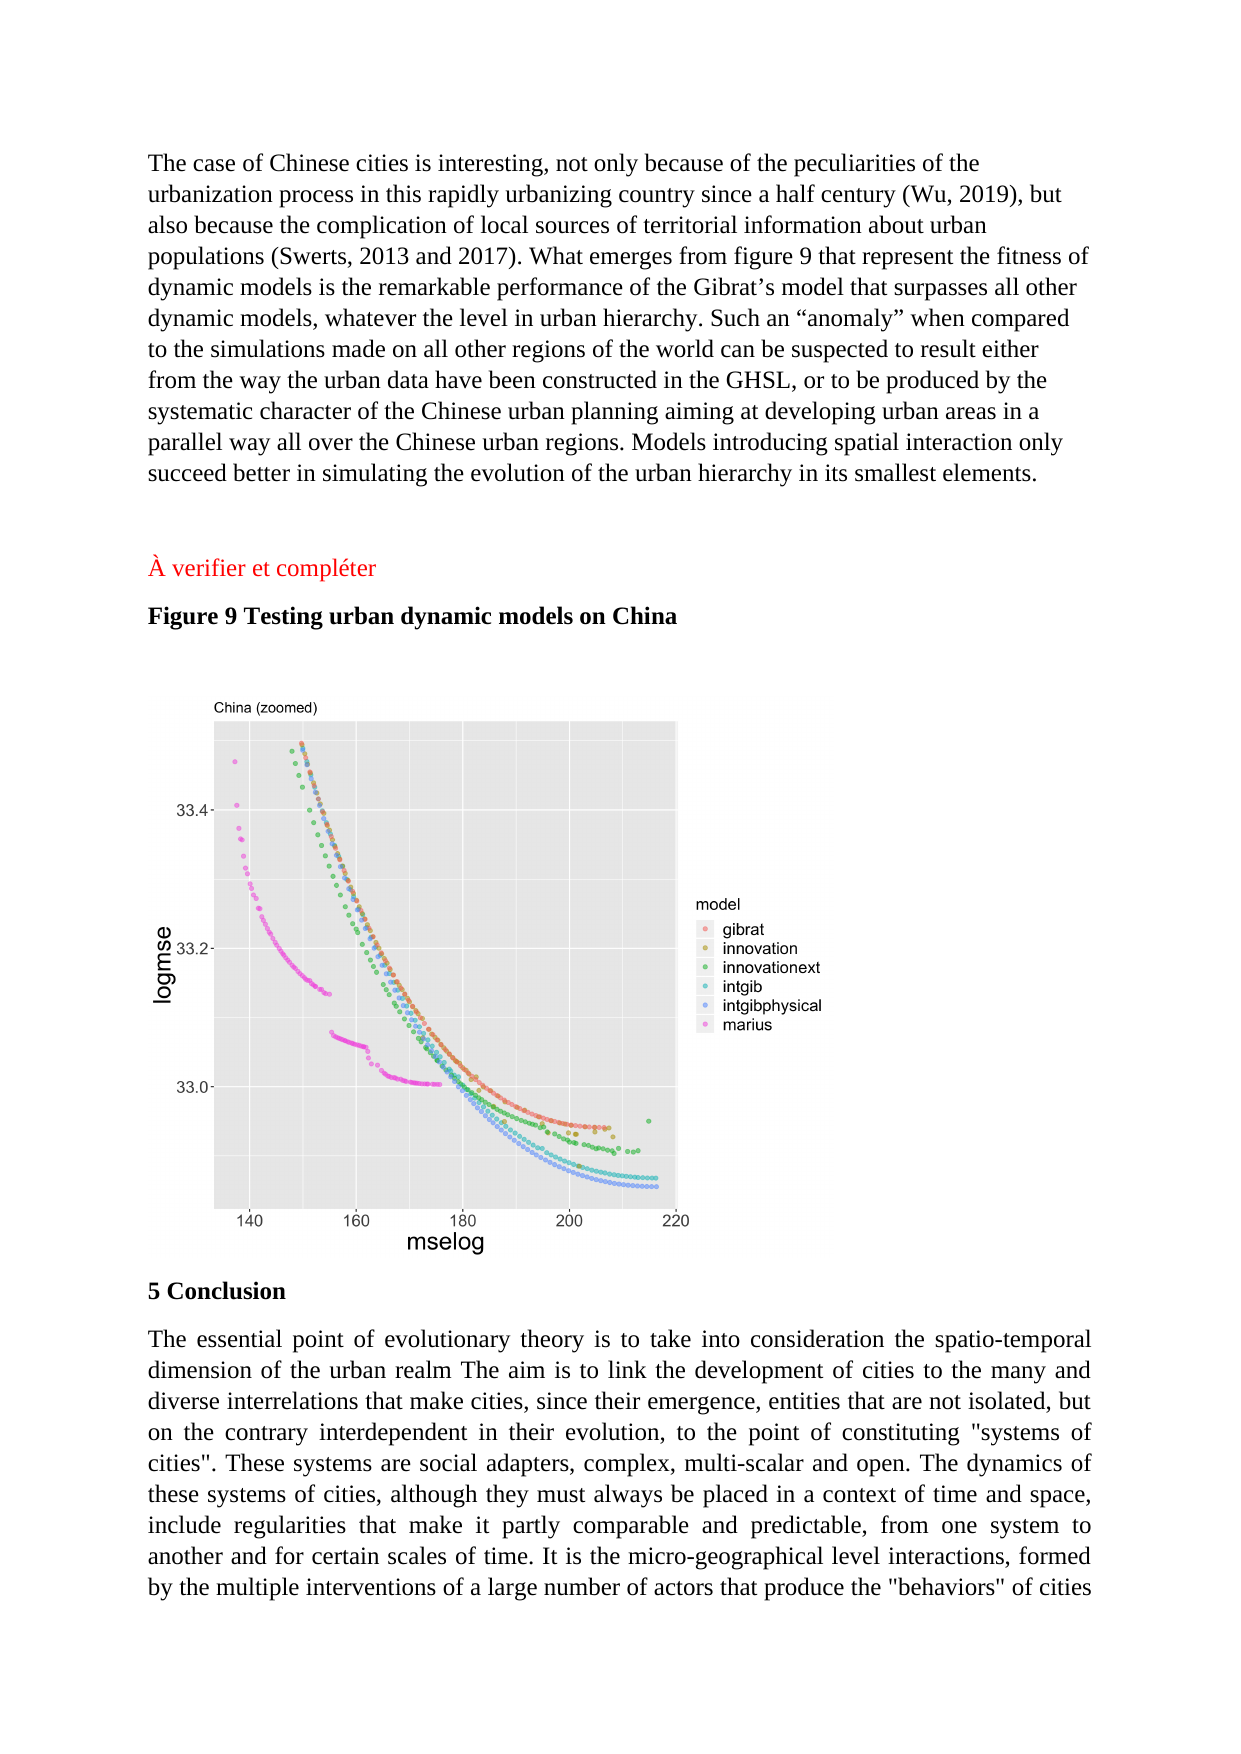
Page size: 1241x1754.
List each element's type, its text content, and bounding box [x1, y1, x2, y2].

text The case of Chinese cities is interesting, not only because of the peculiarities of the urbanization process in this rapidly urbanizing country since a half century (Wu, 2019), but also because the complication of local sources of territorial information about urban populations (Swerts, 2013 and 2017). What emerges from figure 9 that represent the fitness of dynamic models is the remarkable performance of the Gibrat’s model that surpasses all other dynamic models, whatever the level in urban hierarchy. Such an “anomaly” when compared to the simulations made on all other regions of the world can be suspected to result either from the way the urban data have been constructed in the GHSL, or to be produced by the systematic character of the Chinese urban planning aiming at developing urban areas in a parallel way all over the Chinese urban regions. Models introducing spatial interaction only succeed better in simulating the evolution of the urban hierarchy in its smallest elements. [148, 148, 1093, 487]
text 5 Conclusion [148, 1276, 1093, 1305]
text Figure 9 Testing urban dynamic models on China [148, 601, 1093, 630]
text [148, 1324, 1093, 1601]
text À verifier et compléter [148, 553, 1093, 582]
